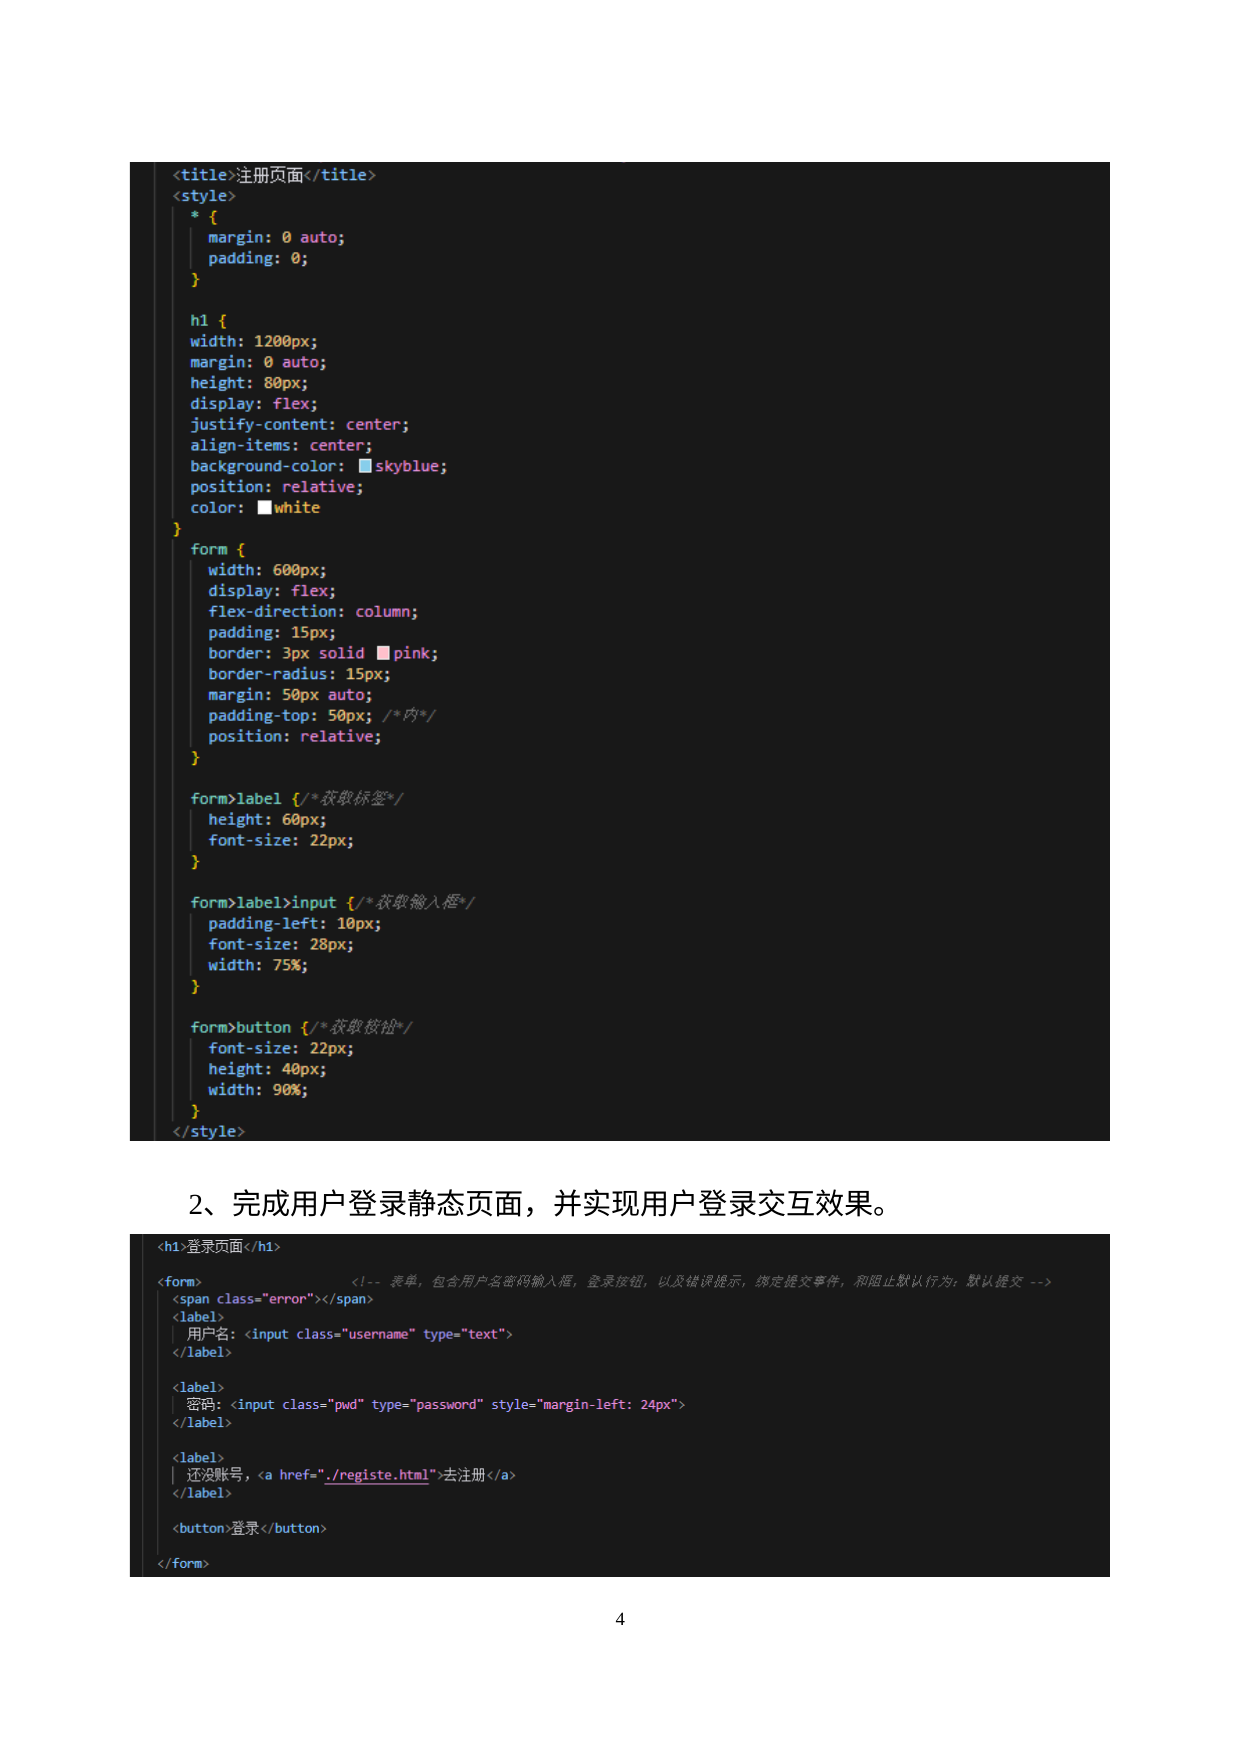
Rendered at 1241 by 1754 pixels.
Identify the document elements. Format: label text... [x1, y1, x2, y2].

picture [129, 162, 1110, 1141]
list 完成用户登录静态页面，并实现用户登录交互效果。 [130, 1169, 1110, 1234]
picture [129, 1234, 1110, 1577]
